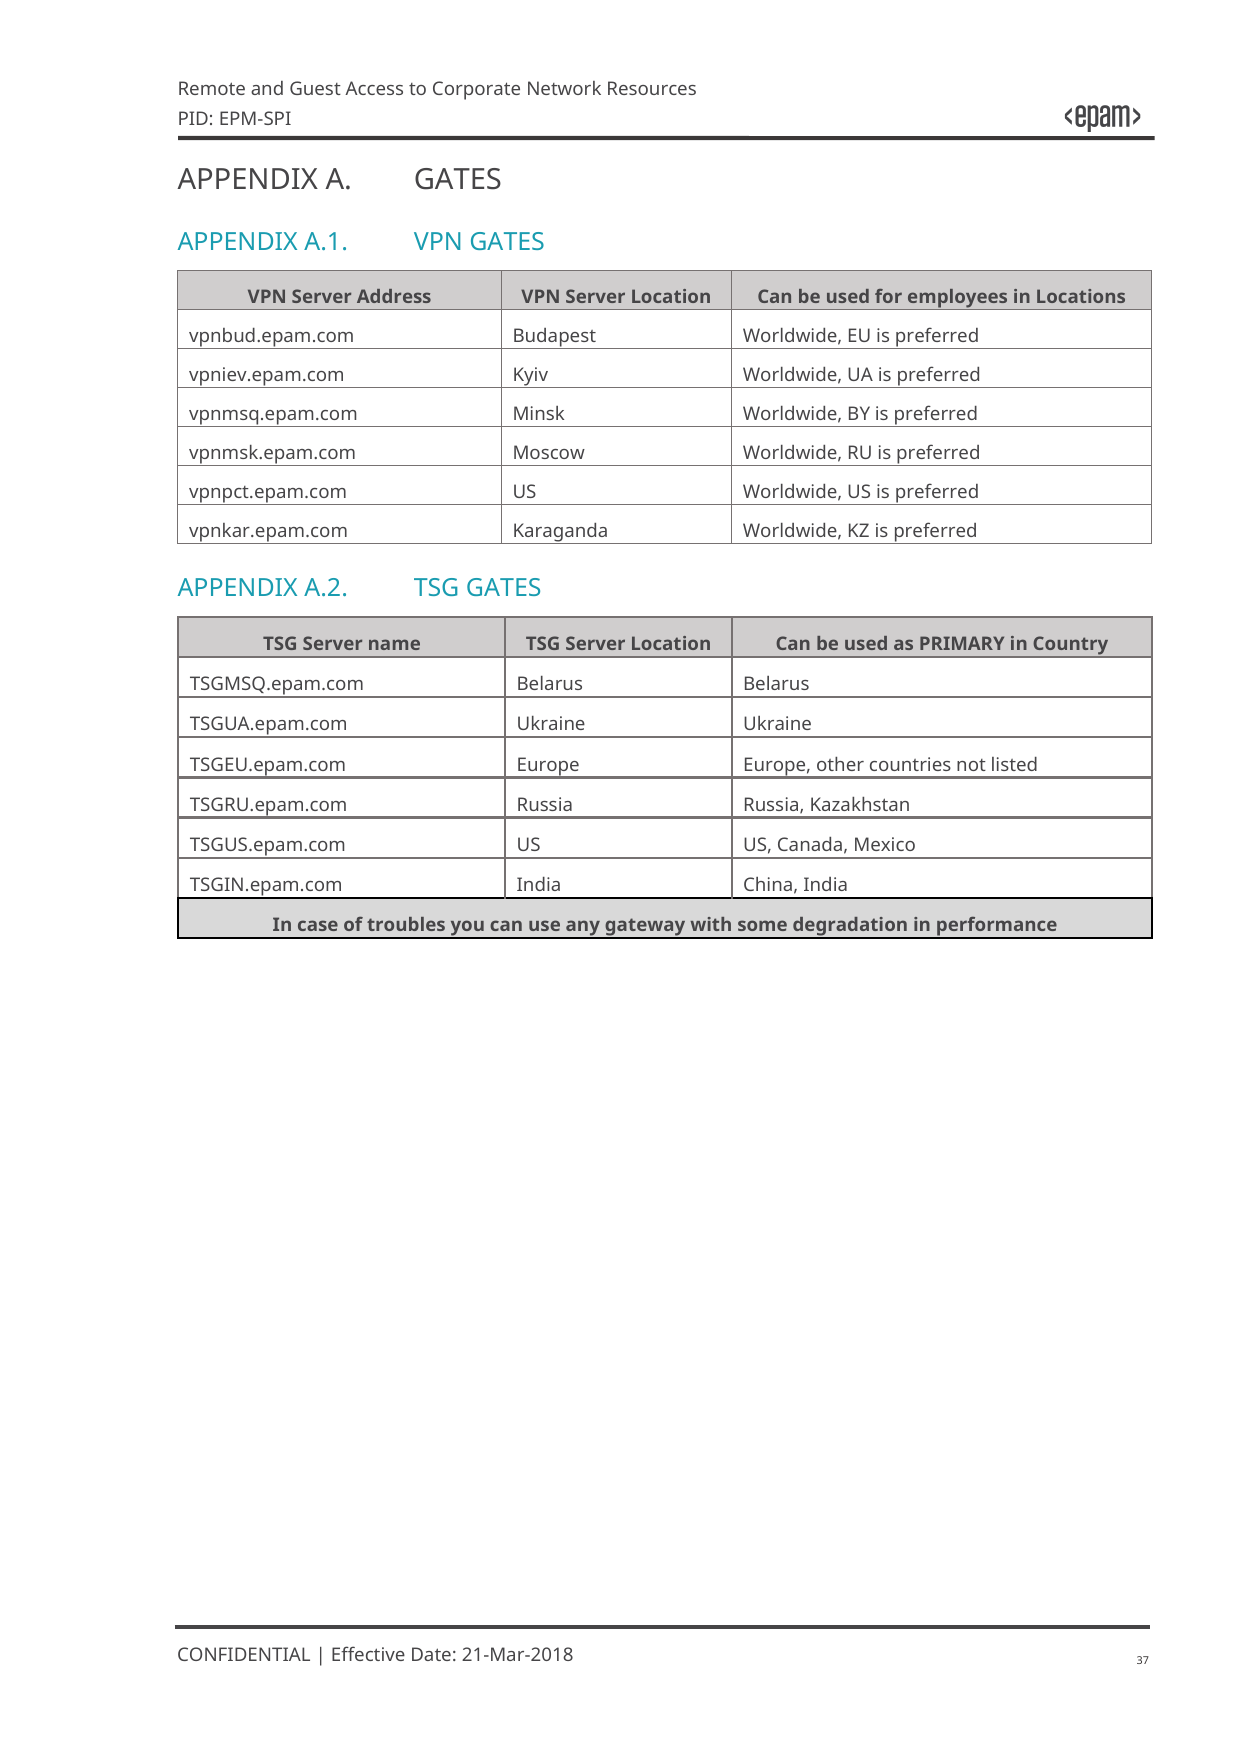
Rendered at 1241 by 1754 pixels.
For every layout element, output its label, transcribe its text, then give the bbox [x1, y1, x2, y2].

table_cell vpnkar.epam.com [178, 505, 501, 543]
table_cell TSGUS.epam.com [179, 819, 504, 857]
table_cell TSGIN.epam.com [179, 859, 504, 897]
table_cell Russia, Kazakhstan [733, 779, 1151, 816]
text VPN GATES [177, 223, 1152, 257]
table_cell Kyiv [502, 349, 731, 387]
text GATES [177, 159, 1152, 198]
table_cell TSGRU.epam.com [179, 779, 504, 816]
table_cell Worldwide, RU is preferred [732, 427, 1151, 465]
table_cell vpnmsq.epam.com [178, 388, 501, 426]
table_cell Worldwide, US is preferred [732, 466, 1151, 504]
table_cell Ukraine [506, 698, 731, 736]
table_cell Worldwide, EU is preferred [732, 310, 1151, 348]
table_cell Russia [506, 779, 731, 816]
table_cell Belarus [506, 658, 731, 696]
table_cell Budapest [502, 310, 731, 348]
table_cell US [502, 466, 731, 504]
table_cell Minsk [502, 388, 731, 426]
table_cell Europe [506, 738, 731, 776]
table_cell Belarus [733, 658, 1151, 696]
table_header VPN Server Address [178, 271, 501, 309]
table_cell TSGUA.epam.com [179, 698, 504, 736]
table_cell Moscow [502, 427, 731, 465]
table_cell TSGEU.epam.com [179, 738, 504, 776]
table_header TSG Server name [179, 618, 504, 656]
table_cell vpnpct.epam.com [178, 466, 501, 504]
table_header TSG Server Location [506, 618, 731, 656]
table_cell In case of troubles you can use any gateway with some degradation in performance [179, 899, 1151, 937]
table_cell Worldwide, KZ is preferred [732, 505, 1151, 543]
table_header Can be used as PRIMARY in Country [733, 618, 1151, 656]
table_header Can be used for employees in Locations [732, 271, 1151, 309]
table_cell Karaganda [502, 505, 731, 543]
table_cell US, Canada, Mexico [733, 819, 1151, 857]
table_cell Worldwide, UA is preferred [732, 349, 1151, 387]
table_cell TSGMSQ.epam.com [179, 658, 504, 696]
table_cell vpnbud.epam.com [178, 310, 501, 348]
text TSG Gates [177, 569, 1152, 603]
table_cell Worldwide, BY is preferred [732, 388, 1151, 426]
table_header VPN Server Location [502, 271, 731, 309]
table_cell vpnmsk.epam.com [178, 427, 501, 465]
table_cell US [506, 819, 731, 857]
table_cell China, India [733, 859, 1151, 897]
table_cell vpniev.epam.com [178, 349, 501, 387]
table_cell Ukraine [733, 698, 1151, 736]
table_cell Europe, other countries not listed [733, 738, 1151, 776]
table_cell India [506, 859, 731, 897]
